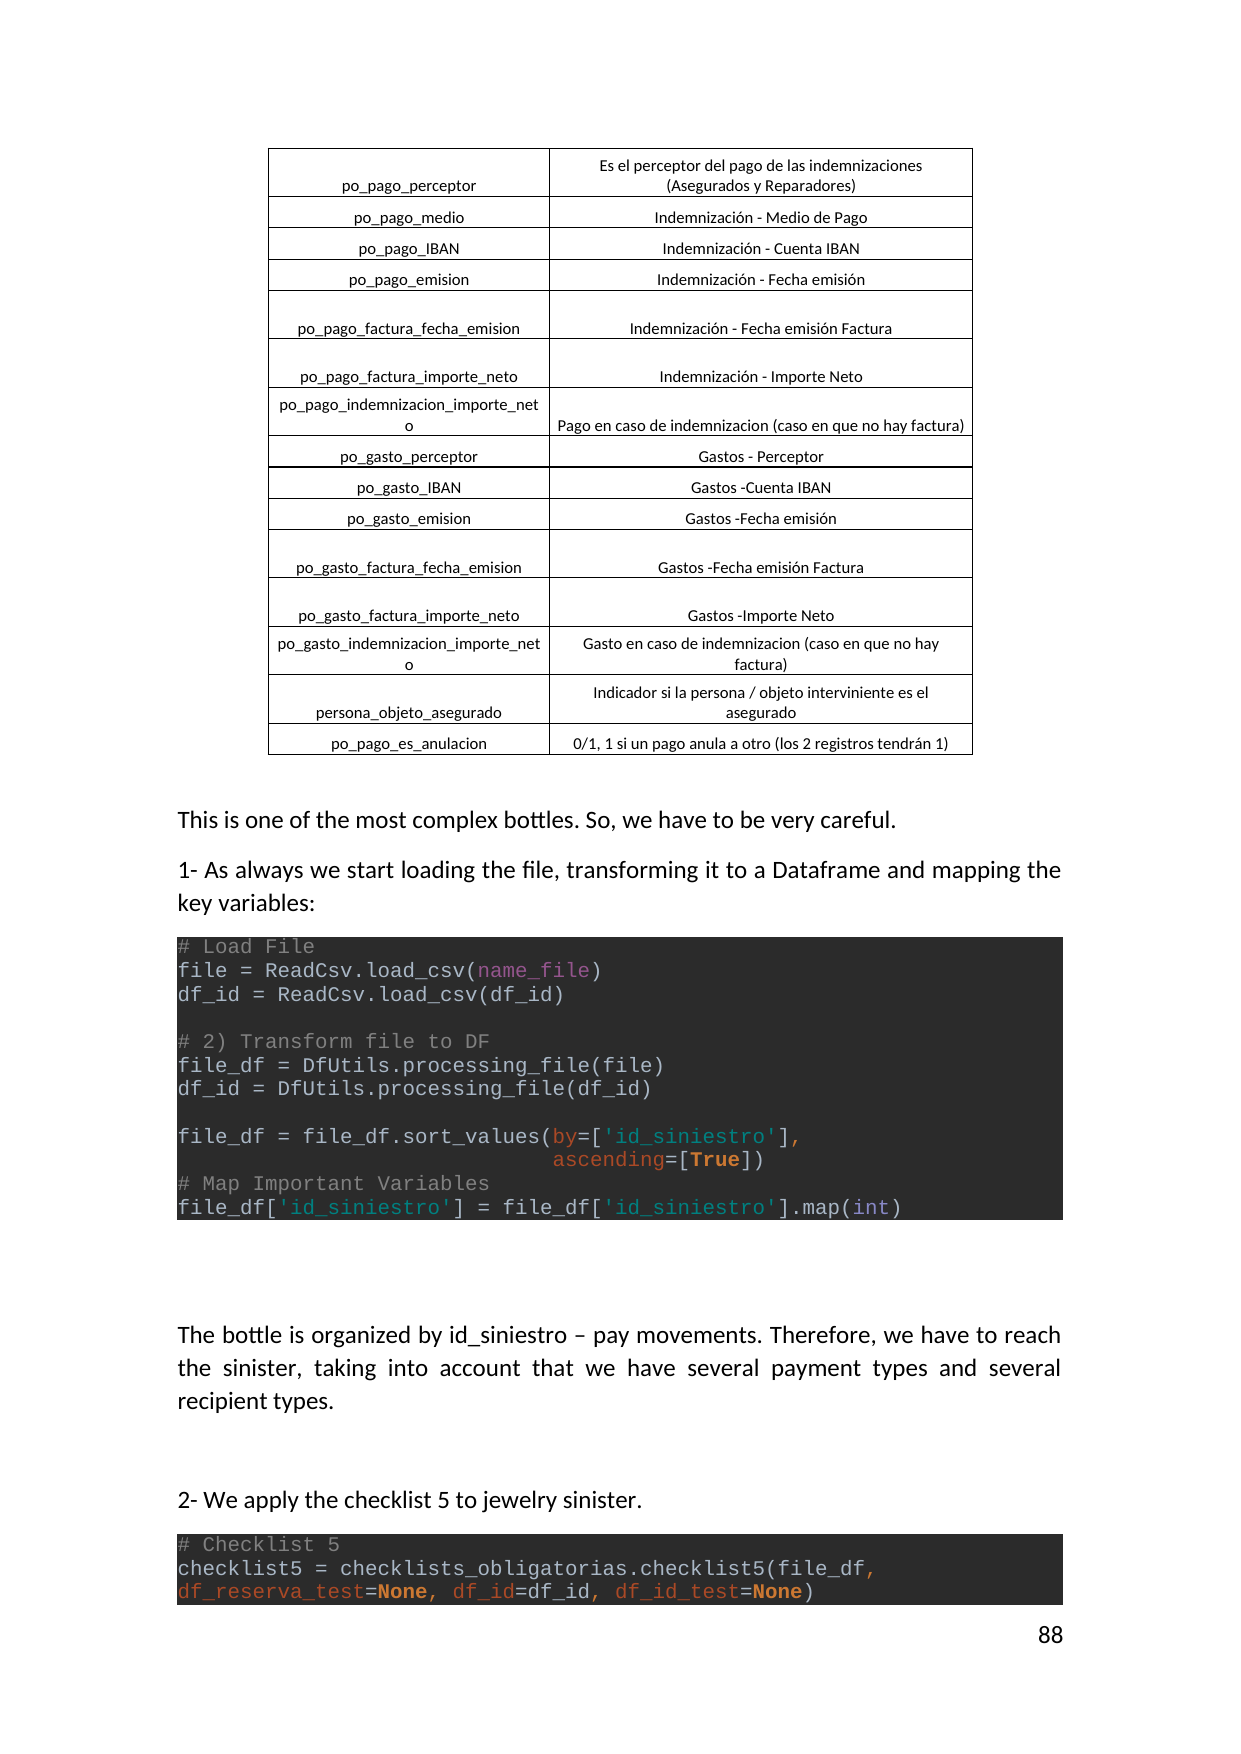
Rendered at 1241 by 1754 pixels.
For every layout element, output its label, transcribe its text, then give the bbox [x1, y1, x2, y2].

text This is one of the most complex bottles. So, we have to be very careful. [177, 804, 1063, 835]
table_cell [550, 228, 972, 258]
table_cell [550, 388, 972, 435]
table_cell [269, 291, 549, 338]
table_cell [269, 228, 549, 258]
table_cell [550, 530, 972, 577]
text 1- As always we start loading the file, transforming it to a Dataframe and mapping the key variables: [177, 854, 1063, 917]
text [177, 1534, 1063, 1605]
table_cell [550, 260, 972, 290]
text # Load File file = ReadCsv.load_csv(name_file) df_id = ReadCsv.load_csv(df_id) # 2) Transform file to DF file_df = DfUtils.processing_file(file) df_id = DfUtils.processing_file(df_id) file_df = file_df.sort_values(by=['id_siniestro'], ascending=[True]) [177, 937, 1063, 1173]
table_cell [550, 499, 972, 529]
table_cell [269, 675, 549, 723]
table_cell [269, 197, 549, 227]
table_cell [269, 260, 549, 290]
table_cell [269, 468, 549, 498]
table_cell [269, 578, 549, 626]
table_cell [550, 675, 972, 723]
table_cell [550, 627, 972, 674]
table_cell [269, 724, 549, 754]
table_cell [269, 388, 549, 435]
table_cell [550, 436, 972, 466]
text 2- We apply the checklist 5 to jewelry sinister. [177, 1484, 1063, 1515]
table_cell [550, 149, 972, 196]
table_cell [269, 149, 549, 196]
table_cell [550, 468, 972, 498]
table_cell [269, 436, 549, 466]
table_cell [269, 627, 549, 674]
text # Map Important Variables file_df['id_siniestro'] = file_df['id_siniestro'].map(int) [177, 1173, 1063, 1220]
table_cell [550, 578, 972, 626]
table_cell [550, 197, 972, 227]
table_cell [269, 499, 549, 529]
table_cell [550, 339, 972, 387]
text The bottle is organized by id_siniestro – pay movements. Therefore, we have to reach the sinister, taking into account that we have several payment types and several recipient types. [177, 1319, 1063, 1416]
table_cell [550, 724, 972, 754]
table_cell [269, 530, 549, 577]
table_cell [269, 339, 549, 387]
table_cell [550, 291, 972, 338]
